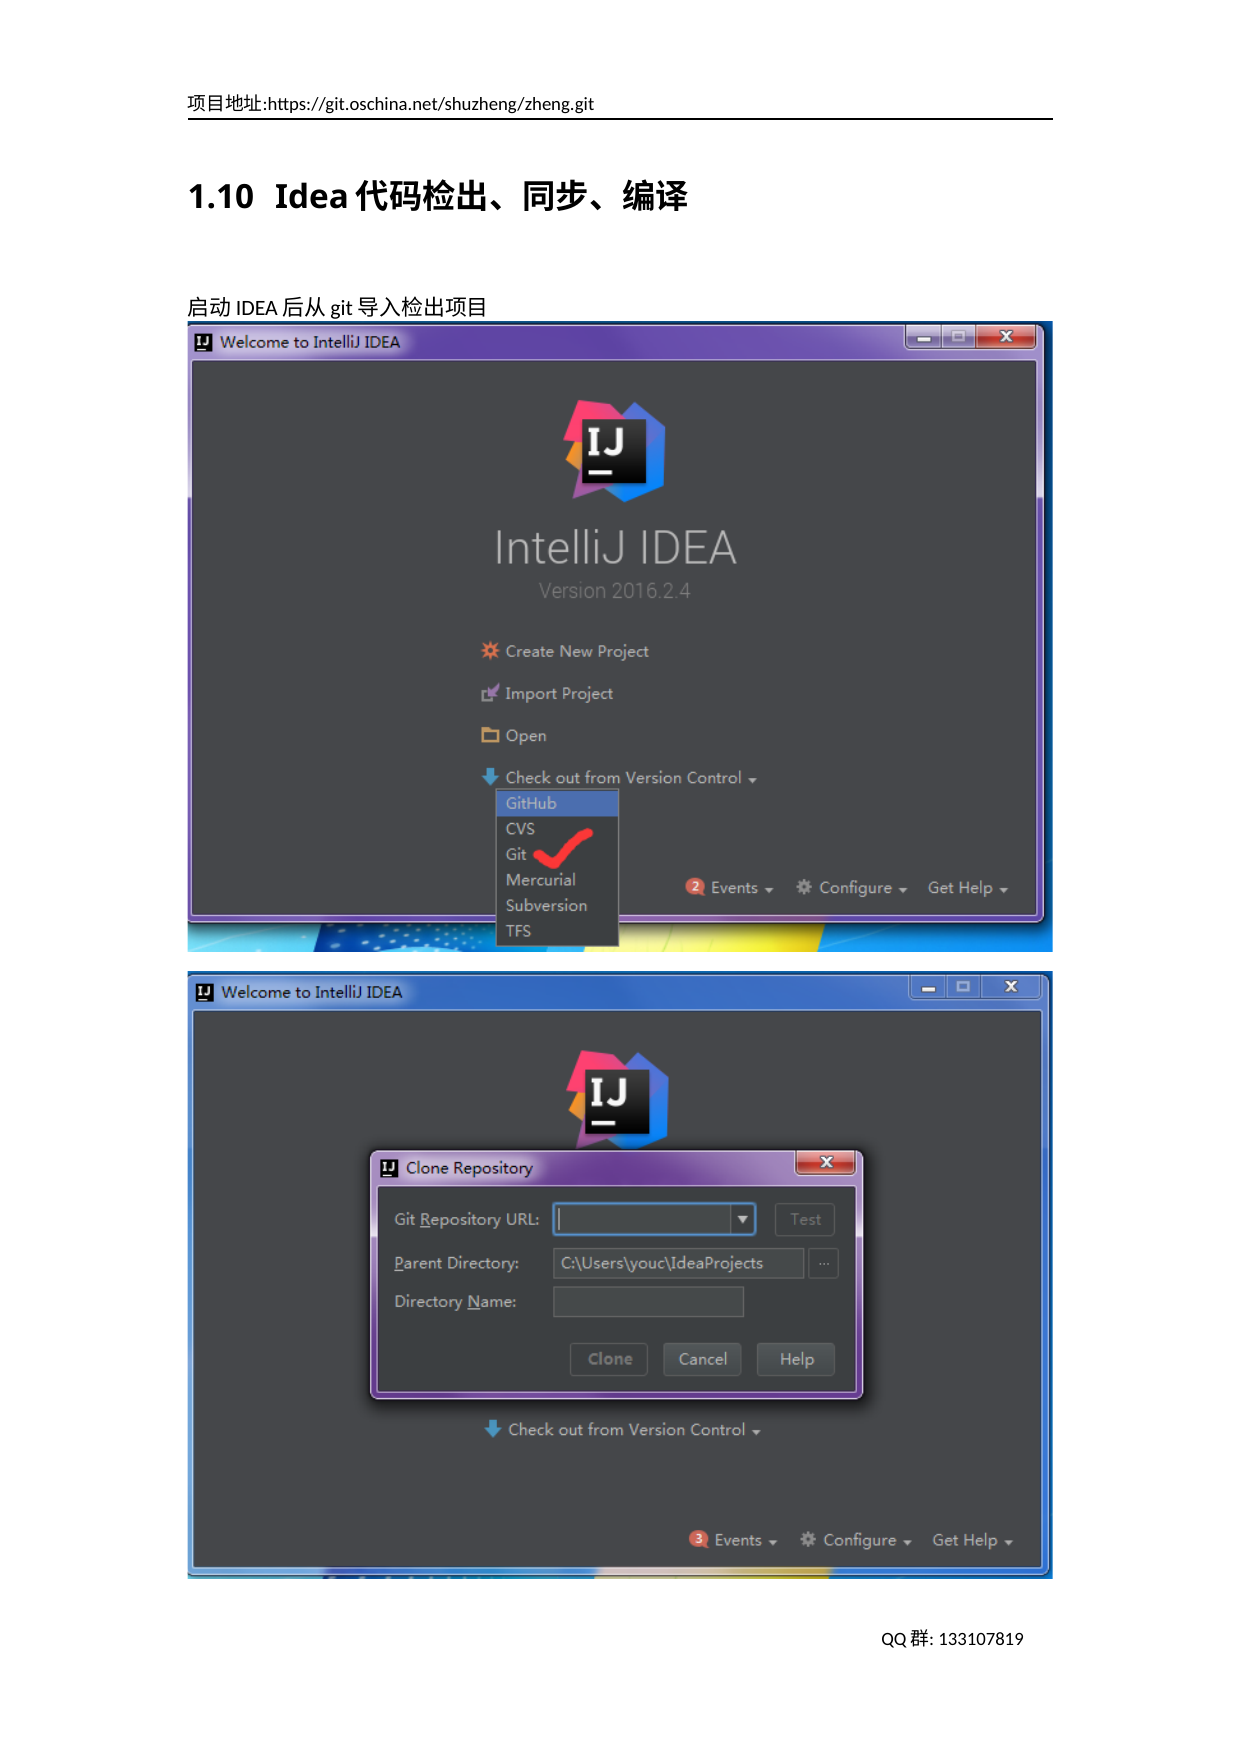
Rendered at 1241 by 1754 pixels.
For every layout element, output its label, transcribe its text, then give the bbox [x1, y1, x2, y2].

subtitle Idea代码检出、同步、编译 [187, 162, 1053, 227]
picture [187, 971, 1053, 1579]
picture [187, 321, 1053, 952]
text 启动IDEA后从git导入检出项目 [187, 289, 1053, 321]
